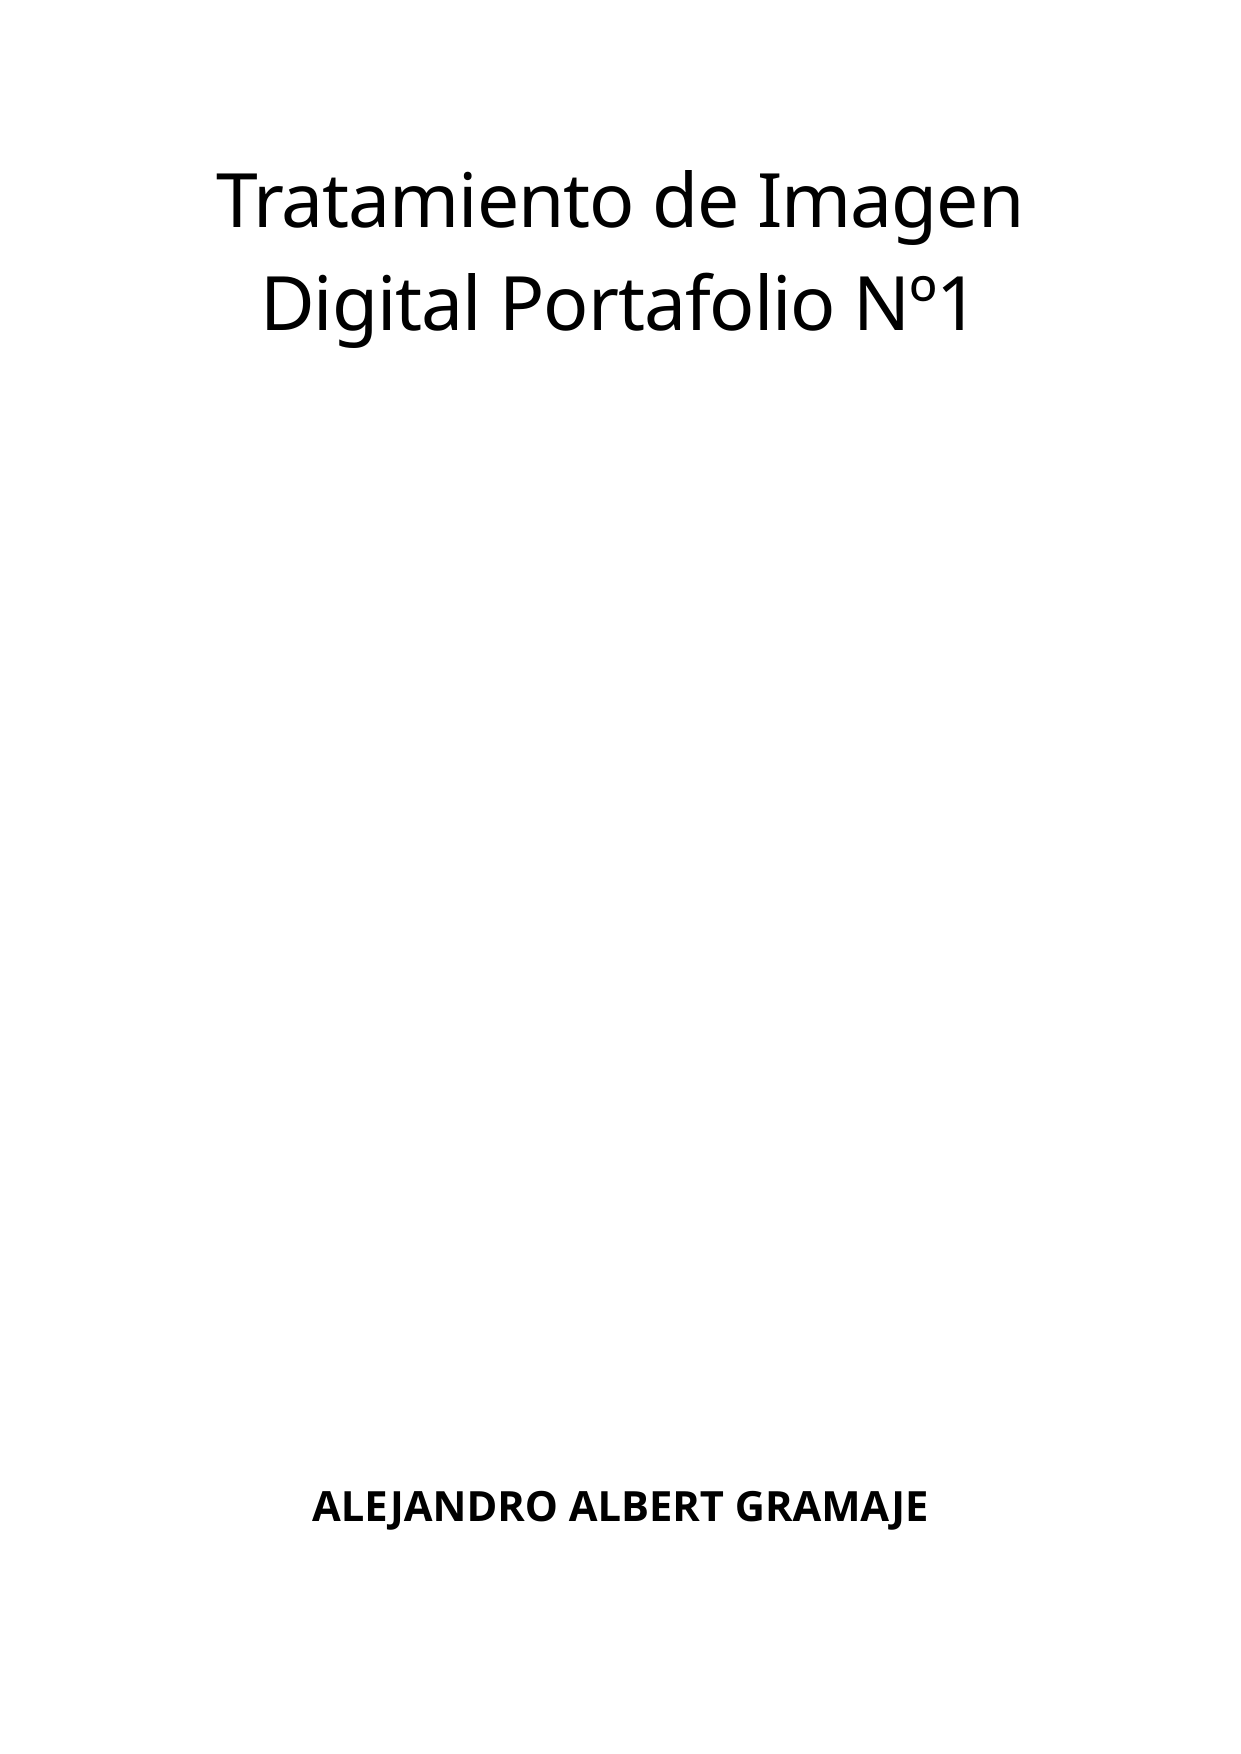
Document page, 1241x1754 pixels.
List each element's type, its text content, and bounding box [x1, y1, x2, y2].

title Tratamiento de Imagen Digital Portafolio Nº1 [177, 148, 1063, 352]
text ALEJANDRO ALBERT GRAMAJE [177, 1477, 1063, 1534]
